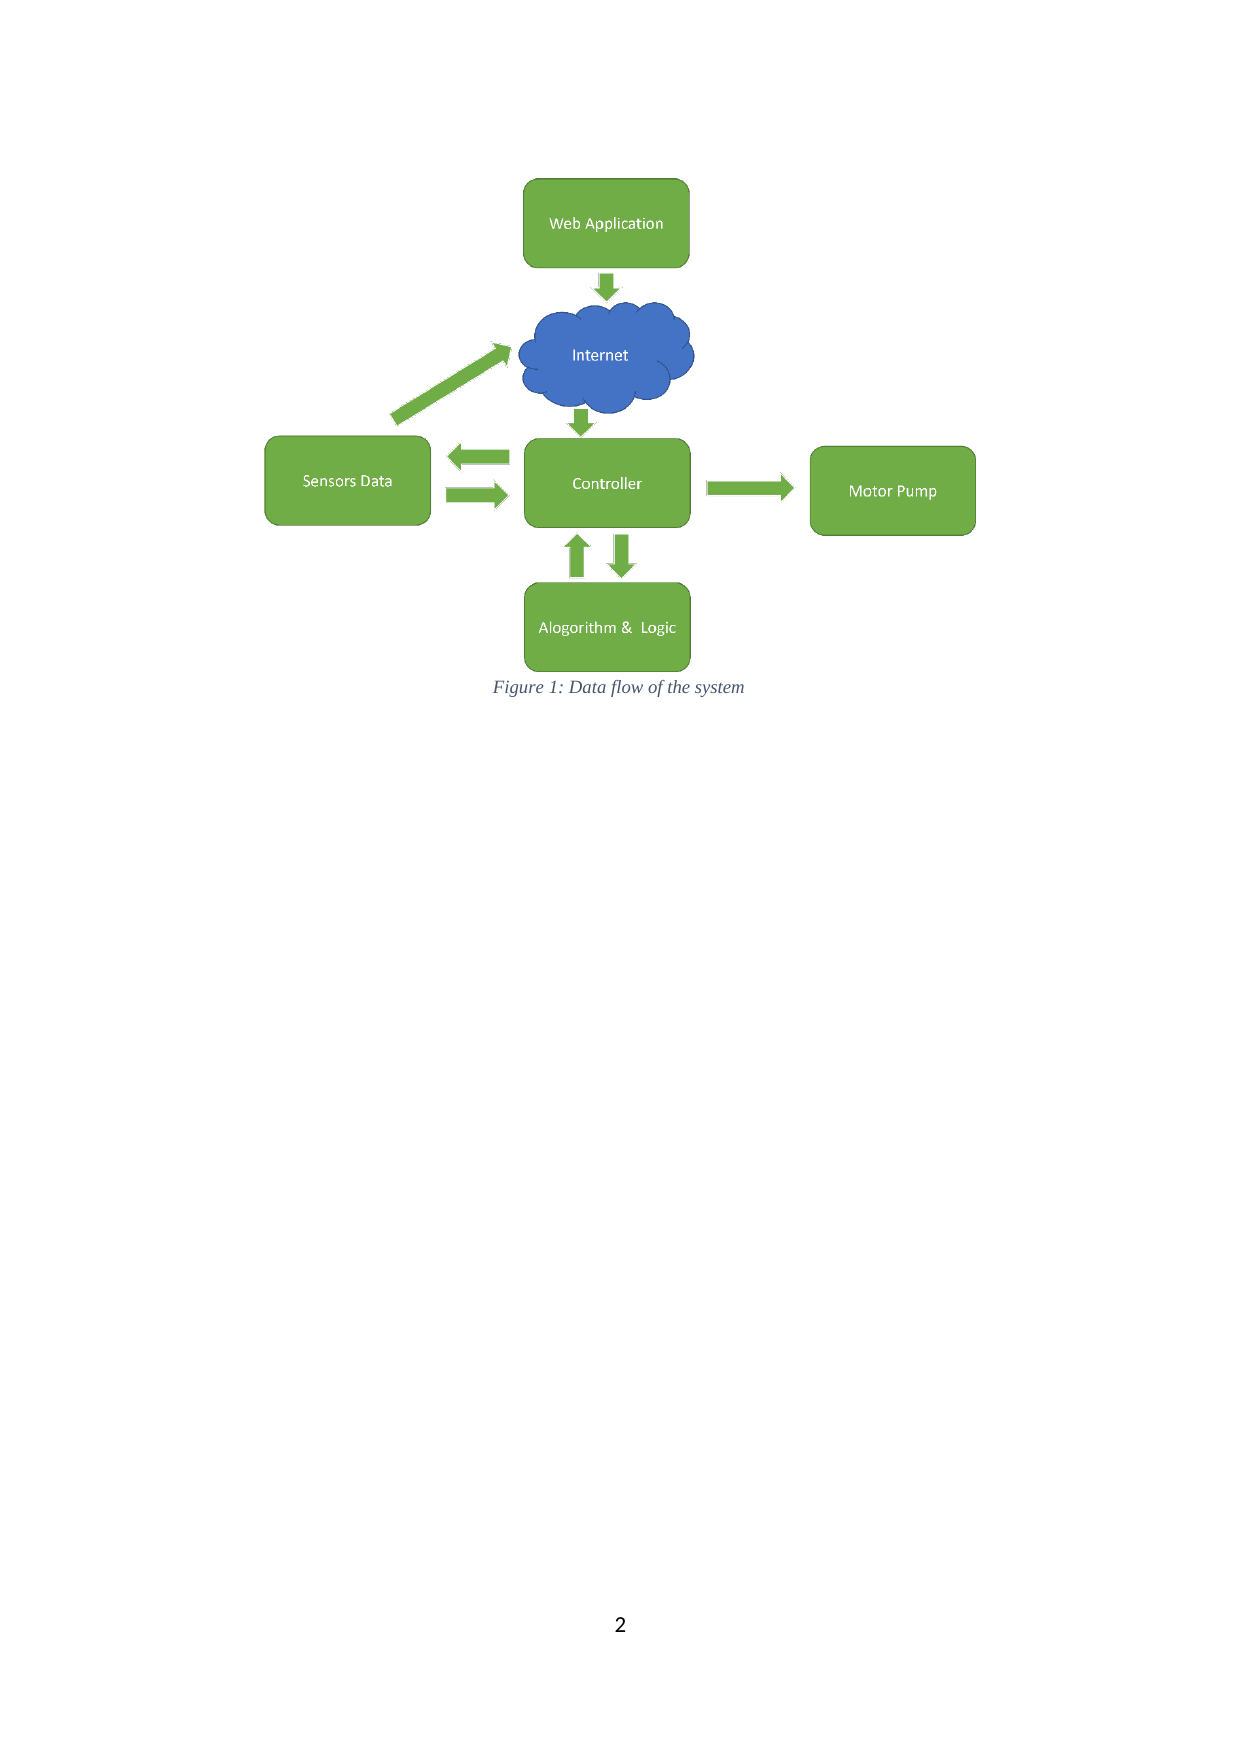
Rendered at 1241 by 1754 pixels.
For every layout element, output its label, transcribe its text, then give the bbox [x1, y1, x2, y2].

picture [264, 178, 976, 672]
